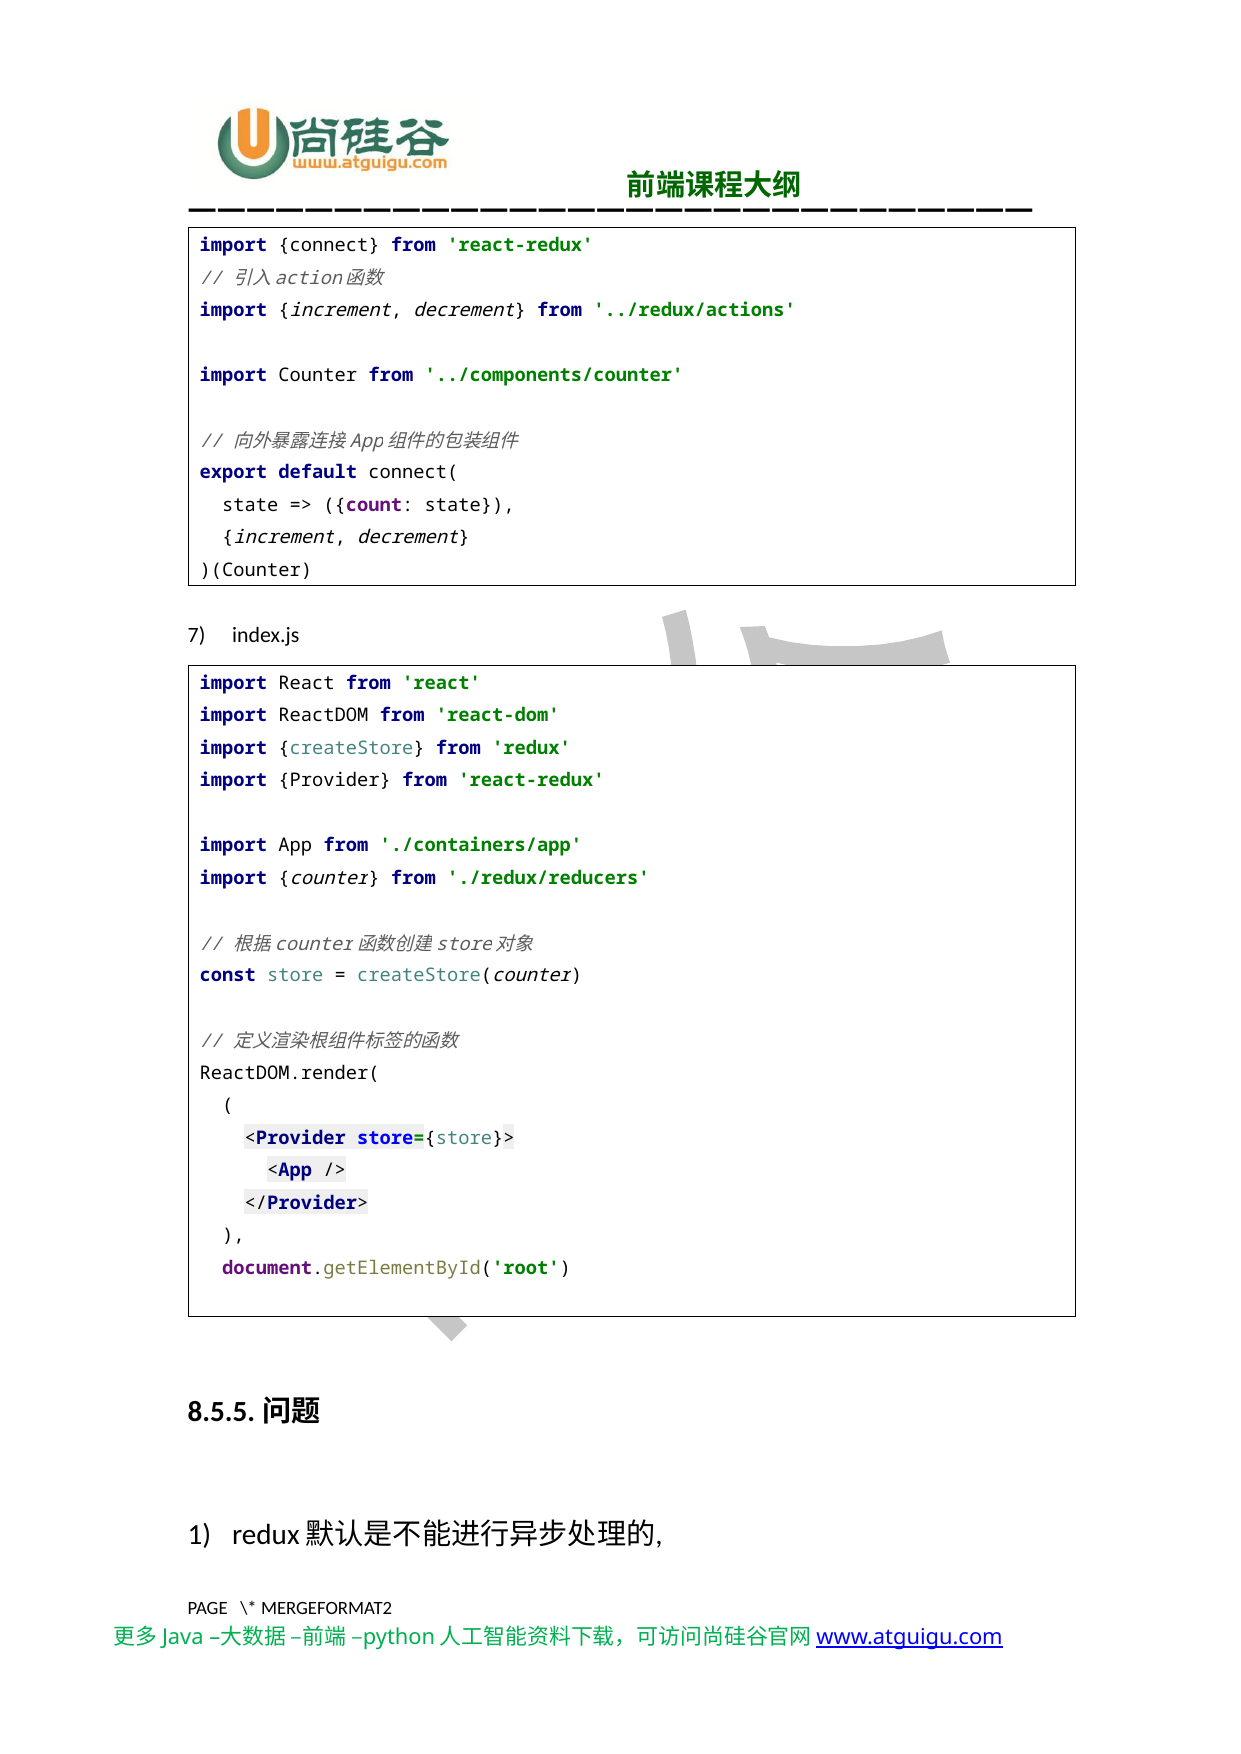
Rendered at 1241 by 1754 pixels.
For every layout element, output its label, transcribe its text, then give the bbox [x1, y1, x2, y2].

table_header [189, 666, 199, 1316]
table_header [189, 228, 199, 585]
picture [187, 88, 479, 195]
list redux默认是不能进行异步处理的, [187, 1499, 1053, 1564]
list index.js [187, 619, 1053, 651]
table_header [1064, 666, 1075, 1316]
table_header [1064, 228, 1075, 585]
subtitle 8.5.5. 问题 [187, 1376, 1053, 1441]
